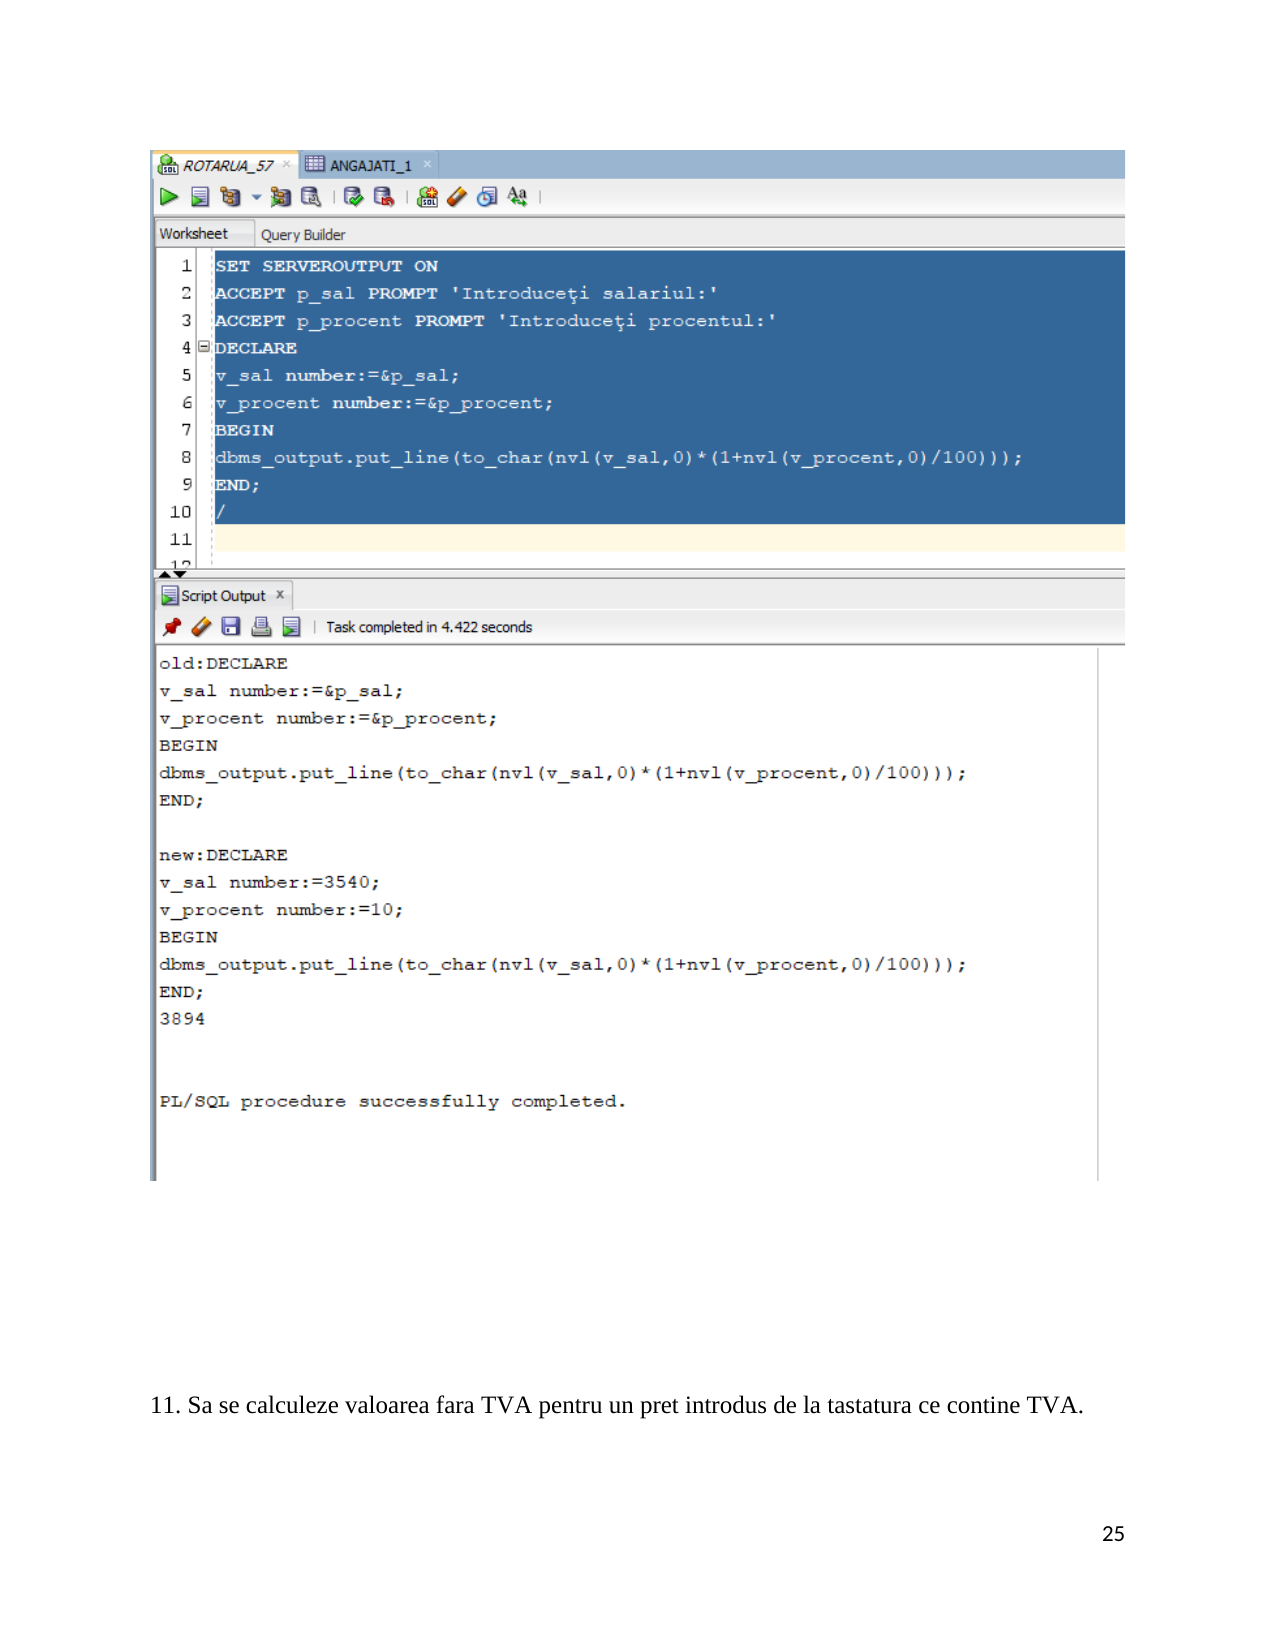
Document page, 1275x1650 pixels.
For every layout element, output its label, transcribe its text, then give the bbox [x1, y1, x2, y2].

picture [150, 150, 1125, 1181]
text 11. Sa se calculeze valoarea fara TVA pentru un pret introdus de la tastatura ce contine TVA. [150, 1391, 1125, 1419]
